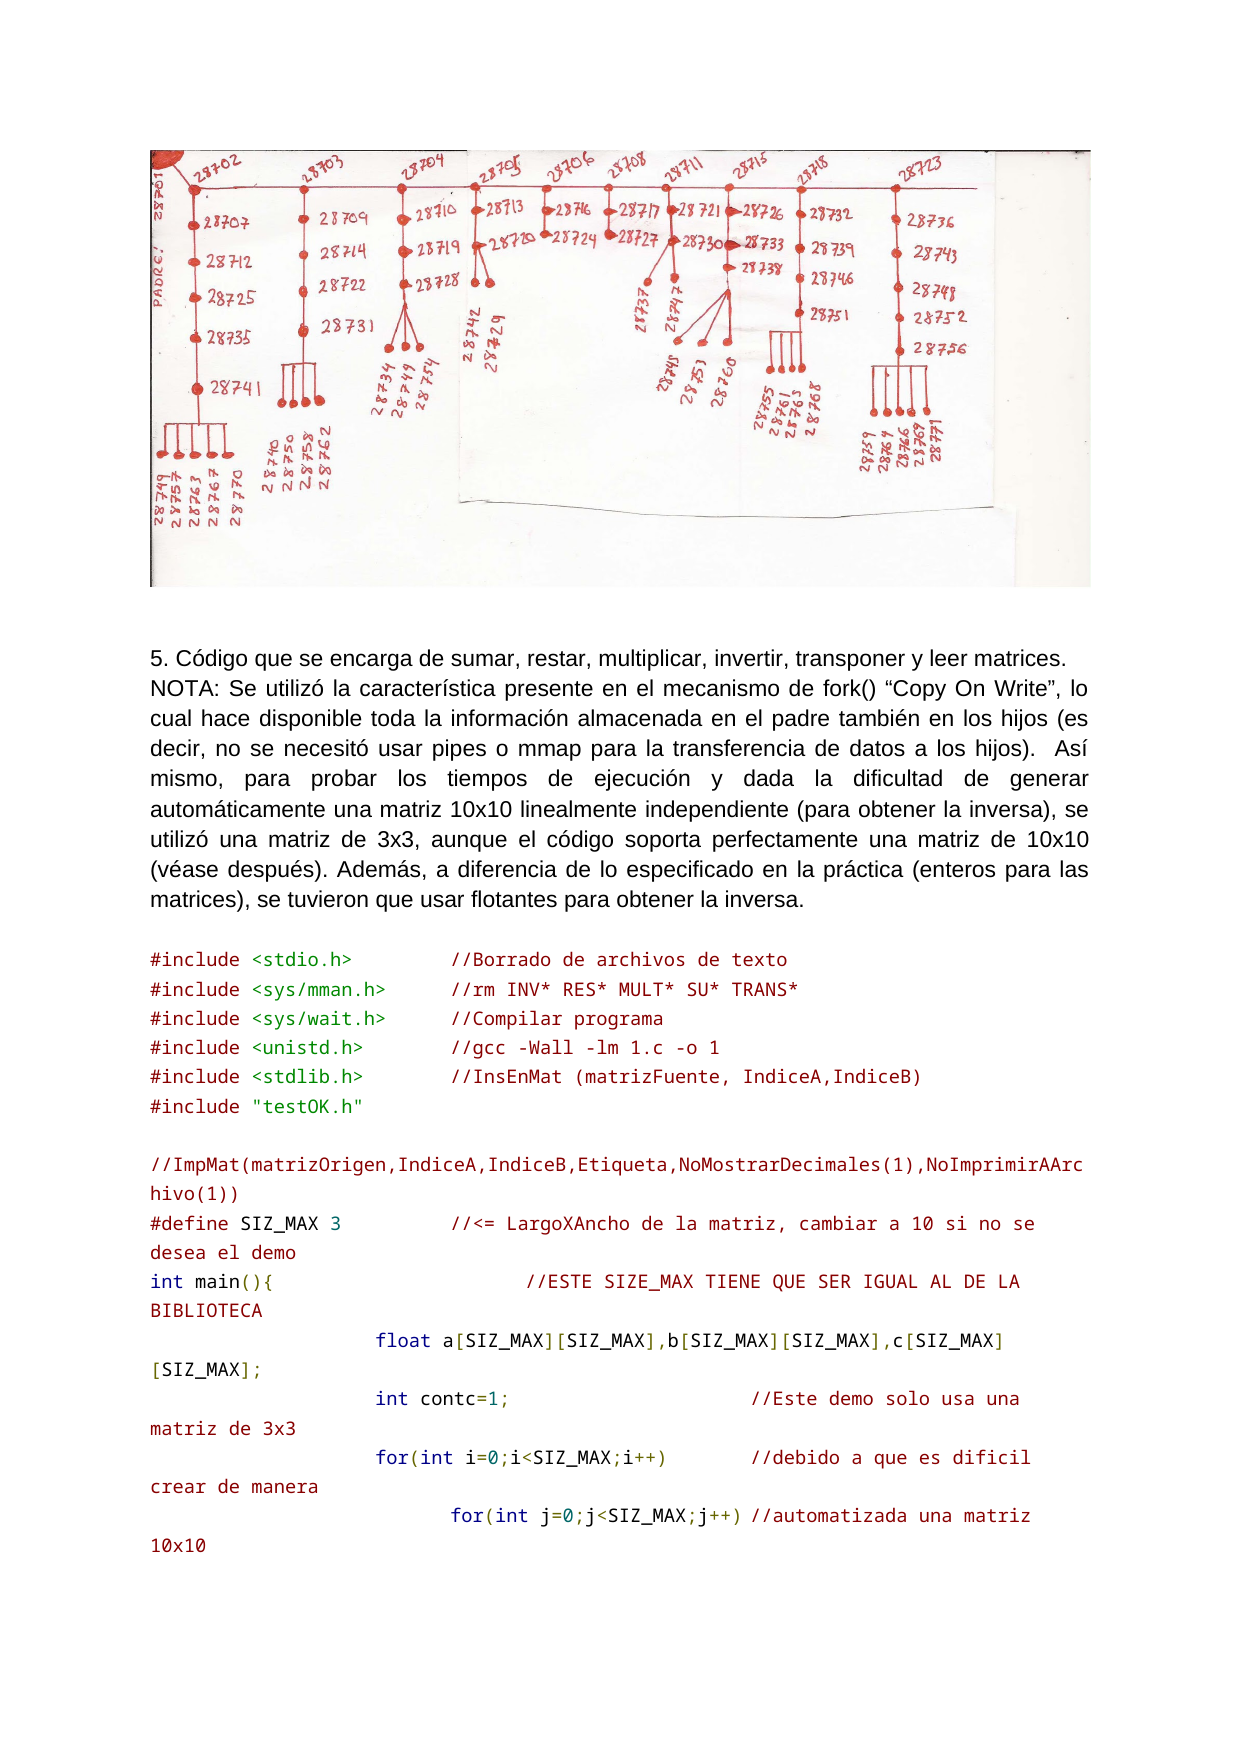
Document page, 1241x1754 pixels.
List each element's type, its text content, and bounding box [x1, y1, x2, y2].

text for(int i=0;i<SIZ_MAX;i++) //debido a que es dificil crear de manera [150, 1444, 1090, 1499]
text int main(){ //ESTE SIZE_MAX TIENE QUE SER IGUAL AL DE LA BIBLIOTECA [150, 1268, 1090, 1323]
text int contc=1; //Este demo solo usa una matriz de 3x3 [150, 1386, 1090, 1440]
text float a[SIZ_MAX][SIZ_MAX],b[SIZ_MAX][SIZ_MAX],c[SIZ_MAX][SIZ_MAX]; [150, 1327, 1090, 1382]
text #include <sys/mman.h> //rm INV* RES* MULT* SU* TRANS* [150, 976, 1090, 1001]
text #include <sys/wait.h> //Compilar programa [150, 1005, 1090, 1031]
text #include "testOK.h" //ImpMat(matrizOrigen,IndiceA,IndiceB,Etiqueta,NoMostrarDecimales(1),NoImprimirAArchivo(1)) [150, 1093, 1090, 1206]
picture [150, 150, 1091, 611]
text #include <unistd.h> //gcc -Wall -lm 1.c -o 1 [150, 1034, 1090, 1060]
text NOTA: Se utilizó la característica presente en el mecanismo de fork() “Copy On Write”, lo cual hace disponible toda la información almacenada en el padre también en los hijos (es decir, no se necesitó usar pipes o mmap para la transferencia de datos a los hijos). Así mismo, para probar los tiempos de ejecución y dada la dificultad de generar automáticamente una matriz 10x10 linealmente independiente (para obtener la inversa), se utilizó una matriz de 3x3, aunque el código soporta perfectamente una matriz de 10x10 (véase después). Además, a diferencia de lo especificado en la práctica (enteros para las matrices), se tuvieron que usar flotantes para obtener la inversa. [150, 675, 1090, 912]
text for(int j=0;j<SIZ_MAX;j++) //automatizada una matriz 10x10 [150, 1503, 1090, 1557]
text #include <stdlib.h> //InsEnMat (matrizFuente, IndiceA,IndiceB) [150, 1064, 1090, 1089]
text #define SIZ_MAX 3 //<= LargoXAncho de la matriz, cambiar a 10 si no se desea el demo [150, 1210, 1090, 1265]
text #include <stdio.h> //Borrado de archivos de texto [150, 947, 1090, 972]
text 5. Código que se encarga de sumar, restar, multiplicar, invertir, transponer y leer matrices. [150, 644, 1090, 671]
